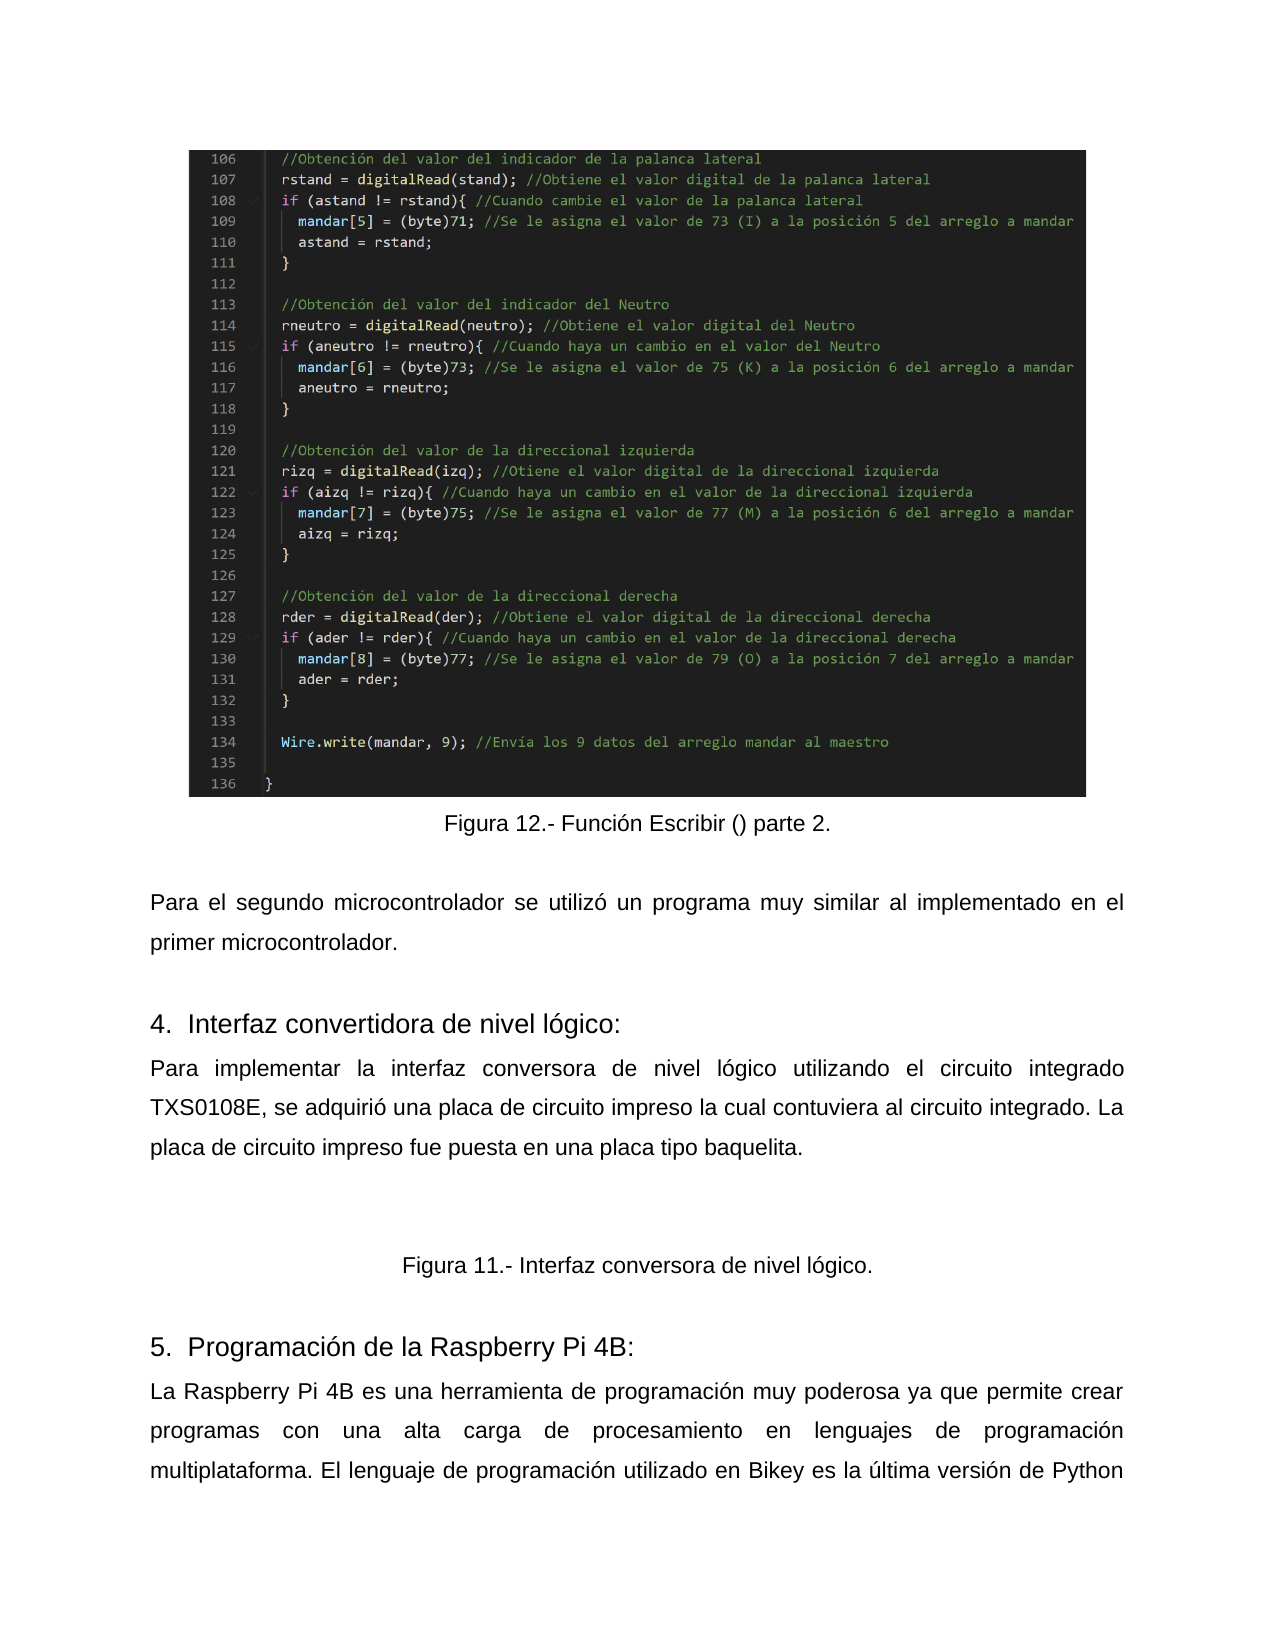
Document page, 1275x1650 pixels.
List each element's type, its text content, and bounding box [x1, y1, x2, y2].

list Para el segundo microcontrolador se utilizó un programa muy similar al implementado en el primer microcontrolador. [150, 889, 1125, 955]
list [150, 1378, 1125, 1483]
list Programación de la Raspberry Pi 4B: [150, 1331, 1125, 1362]
list Figura 11.- Interfaz conversora de nivel lógico. [150, 1252, 1125, 1278]
picture [188, 150, 1087, 797]
list Para implementar la interfaz conversora de nivel lógico utilizando el circuito integrado TXS0108E, se adquirió una placa de circuito impreso la cual contuviera al circuito integrado. La placa de circuito impreso fue puesta en una placa tipo baquelita. [150, 1055, 1125, 1160]
list Figura 12.- Función Escribir () parte 2. [150, 810, 1125, 837]
list Interfaz convertidora de nivel lógico: [150, 1008, 1125, 1039]
